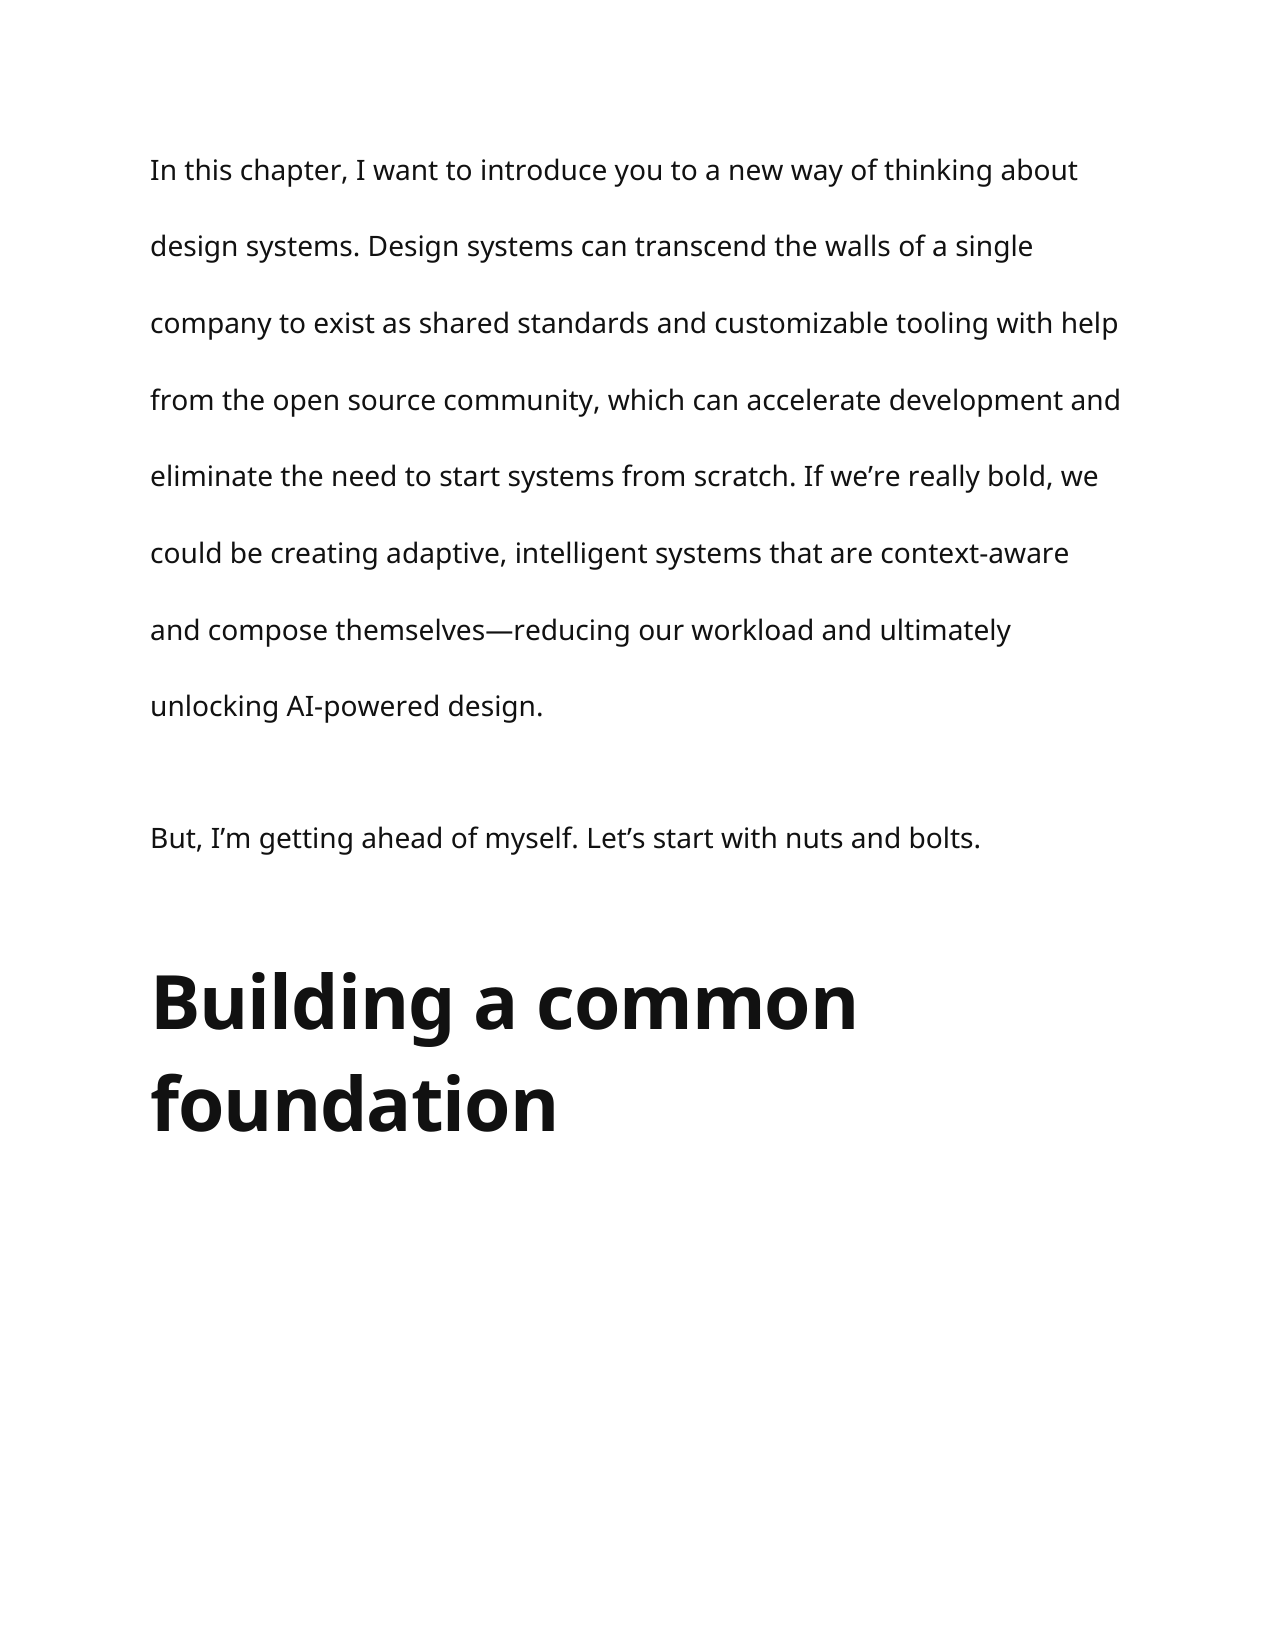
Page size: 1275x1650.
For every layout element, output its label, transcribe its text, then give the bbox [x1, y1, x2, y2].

text In this chapter, I want to introduce you to a new way of thinking about design systems. Design systems can transcend the walls of a single company to exist as shared standards and customizable tooling with help from the open source community, which can accelerate development and eliminate the need to start systems from scratch. If we’re really bold, we could be creating adaptive, intelligent systems that are context-aware and compose themselves—reducing our workload and ultimately unlocking AI-powered design. [150, 150, 1125, 725]
text Building a common foundation [150, 949, 1125, 1154]
text But, I’m getting ahead of myself. Let’s start with nuts and bolts. [150, 818, 1125, 856]
